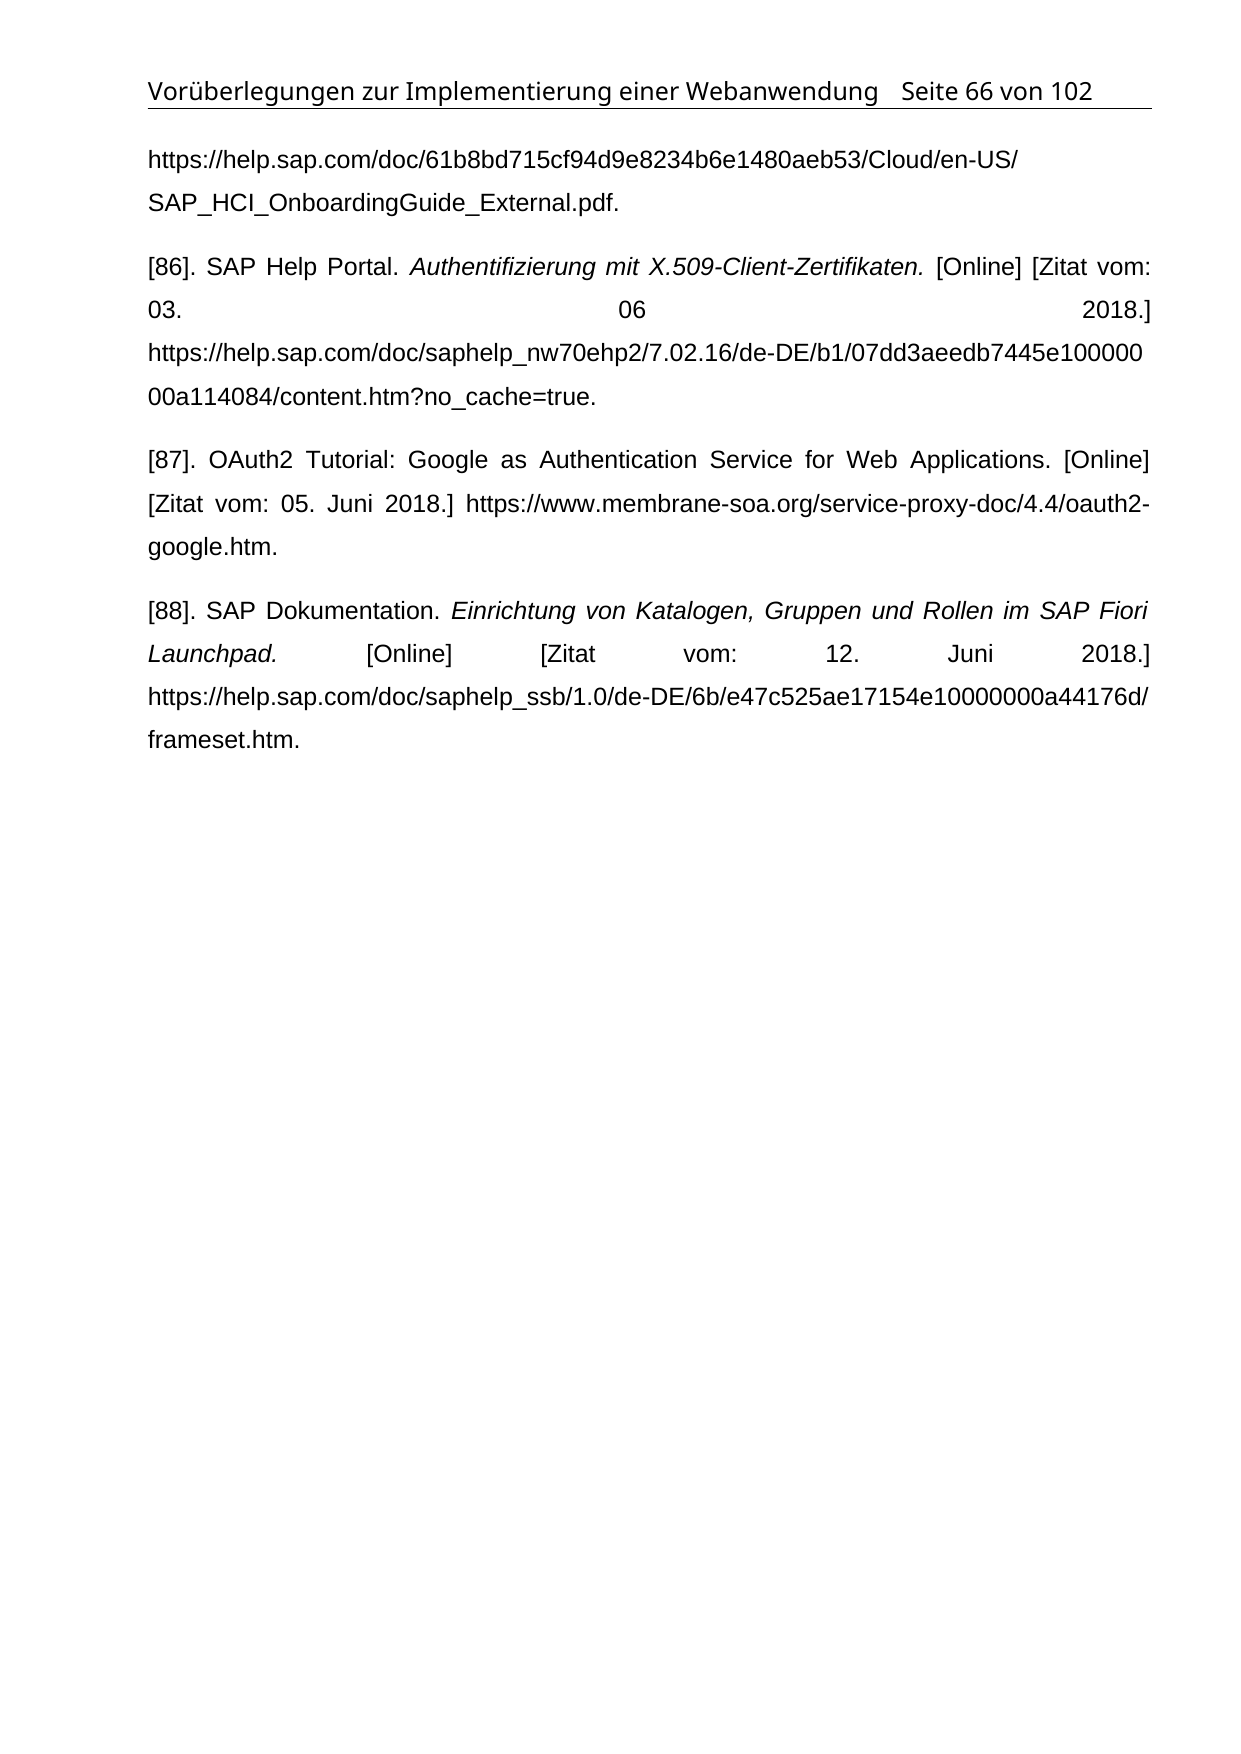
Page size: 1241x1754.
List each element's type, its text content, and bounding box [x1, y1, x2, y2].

text [86]. SAP Help Portal. Authentifizierung mit X.509-Client-Zertifikaten. [Online] [Zitat vom: 03. 06 2018.] https://help.sap.com/doc/saphelp_nw70ehp2/7.02.16/de-DE/b1/07dd3aeedb7445e10000000a114084/content.htm?no_cache=true. [148, 252, 1152, 410]
text [87]. OAuth2 Tutorial: Google as Authentication Service for Web Applications. [Online] [Zitat vom: 05. Juni 2018.] https://www.membrane-soa.org/service-proxy-doc/4.4/oauth2-google.htm. [148, 446, 1152, 561]
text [148, 145, 1152, 217]
text [88]. SAP Dokumentation. Einrichtung von Katalogen, Gruppen und Rollen im SAP Fiori Launchpad. [Online] [Zitat vom: 12. Juni 2018.] https://help.sap.com/doc/saphelp_ssb/1.0/de-DE/6b/e47c525ae17154e10000000a44176d/frameset.htm. [148, 596, 1152, 754]
